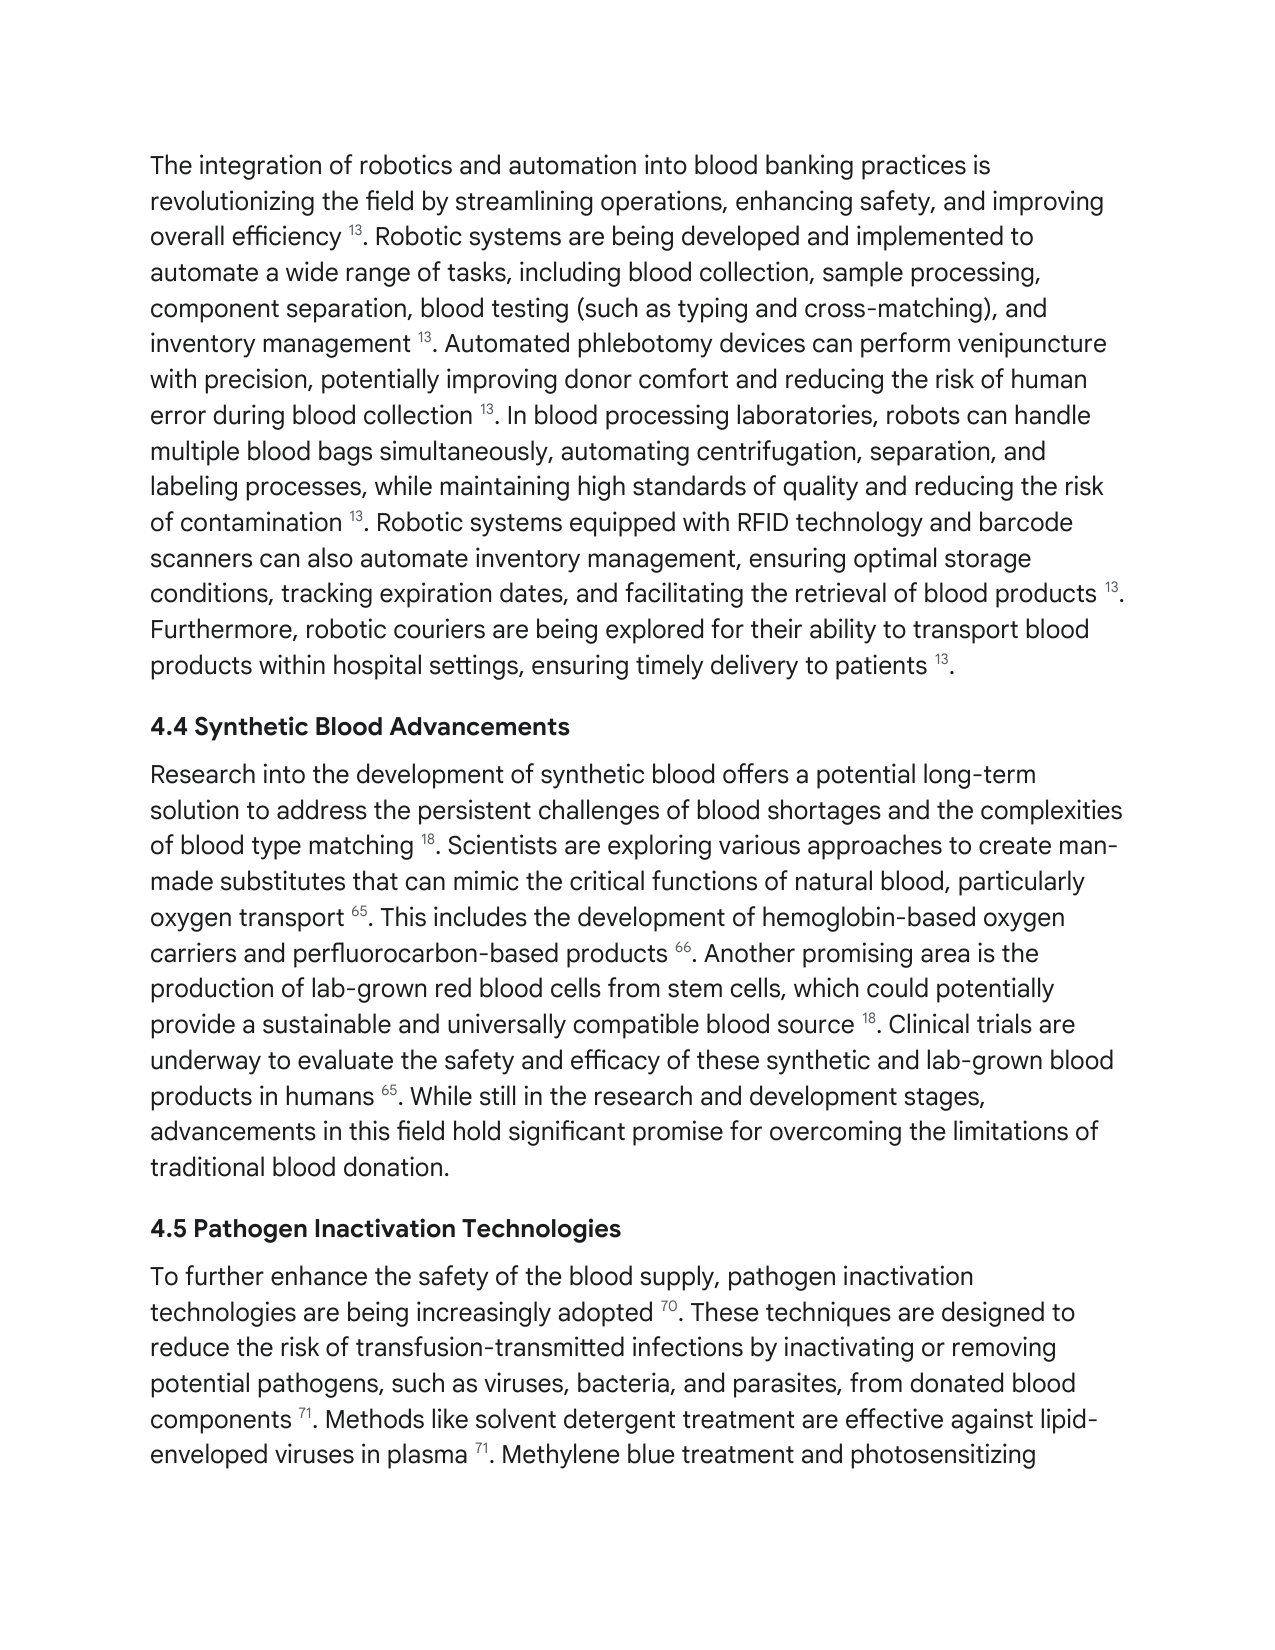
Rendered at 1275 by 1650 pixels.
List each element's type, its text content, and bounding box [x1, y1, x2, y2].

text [150, 1261, 1125, 1471]
subtitle 4.5 Pathogen Inactivation Technologies [150, 1213, 1125, 1244]
text The integration of robotics and automation into blood banking practices is revolutionizing the field by streamlining operations, enhancing safety, and improving overall efficiency 13. Robotic systems are being developed and implemented to automate a wide range of tasks, including blood collection, sample processing, component separation, blood testing (such as typing and cross-matching), and inventory management 13. Automated phlebotomy devices can perform venipuncture with precision, potentially improving donor comfort and reducing the risk of human error during blood collection 13. In blood processing laboratories, robots can handle multiple blood bags simultaneously, automating centrifugation, separation, and labeling processes, while maintaining high standards of quality and reducing the risk of contamination 13. Robotic systems equipped with RFID technology and barcode scanners can also automate inventory management, ensuring optimal storage conditions, tracking expiration dates, and facilitating the retrieval of blood products 13. Furthermore, robotic couriers are being explored for their ability to transport blood products within hospital settings, ensuring timely delivery to patients 13. [150, 150, 1125, 682]
subtitle 4.4 Synthetic Blood Advancements [150, 711, 1125, 742]
text Research into the development of synthetic blood offers a potential long-term solution to address the persistent challenges of blood shortages and the complexities of blood type matching 18. Scientists are exploring various approaches to create man-made substitutes that can mimic the critical functions of natural blood, particularly oxygen transport 65. This includes the development of hemoglobin-based oxygen carriers and perfluorocarbon-based products 66. Another promising area is the production of lab-grown red blood cells from stem cells, which could potentially provide a sustainable and universally compatible blood source 18. Clinical trials are underway to evaluate the safety and efficacy of these synthetic and lab-grown blood products in humans 65. While still in the research and development stages, advancements in this field hold significant promise for overcoming the limitations of traditional blood donation. [150, 759, 1125, 1183]
